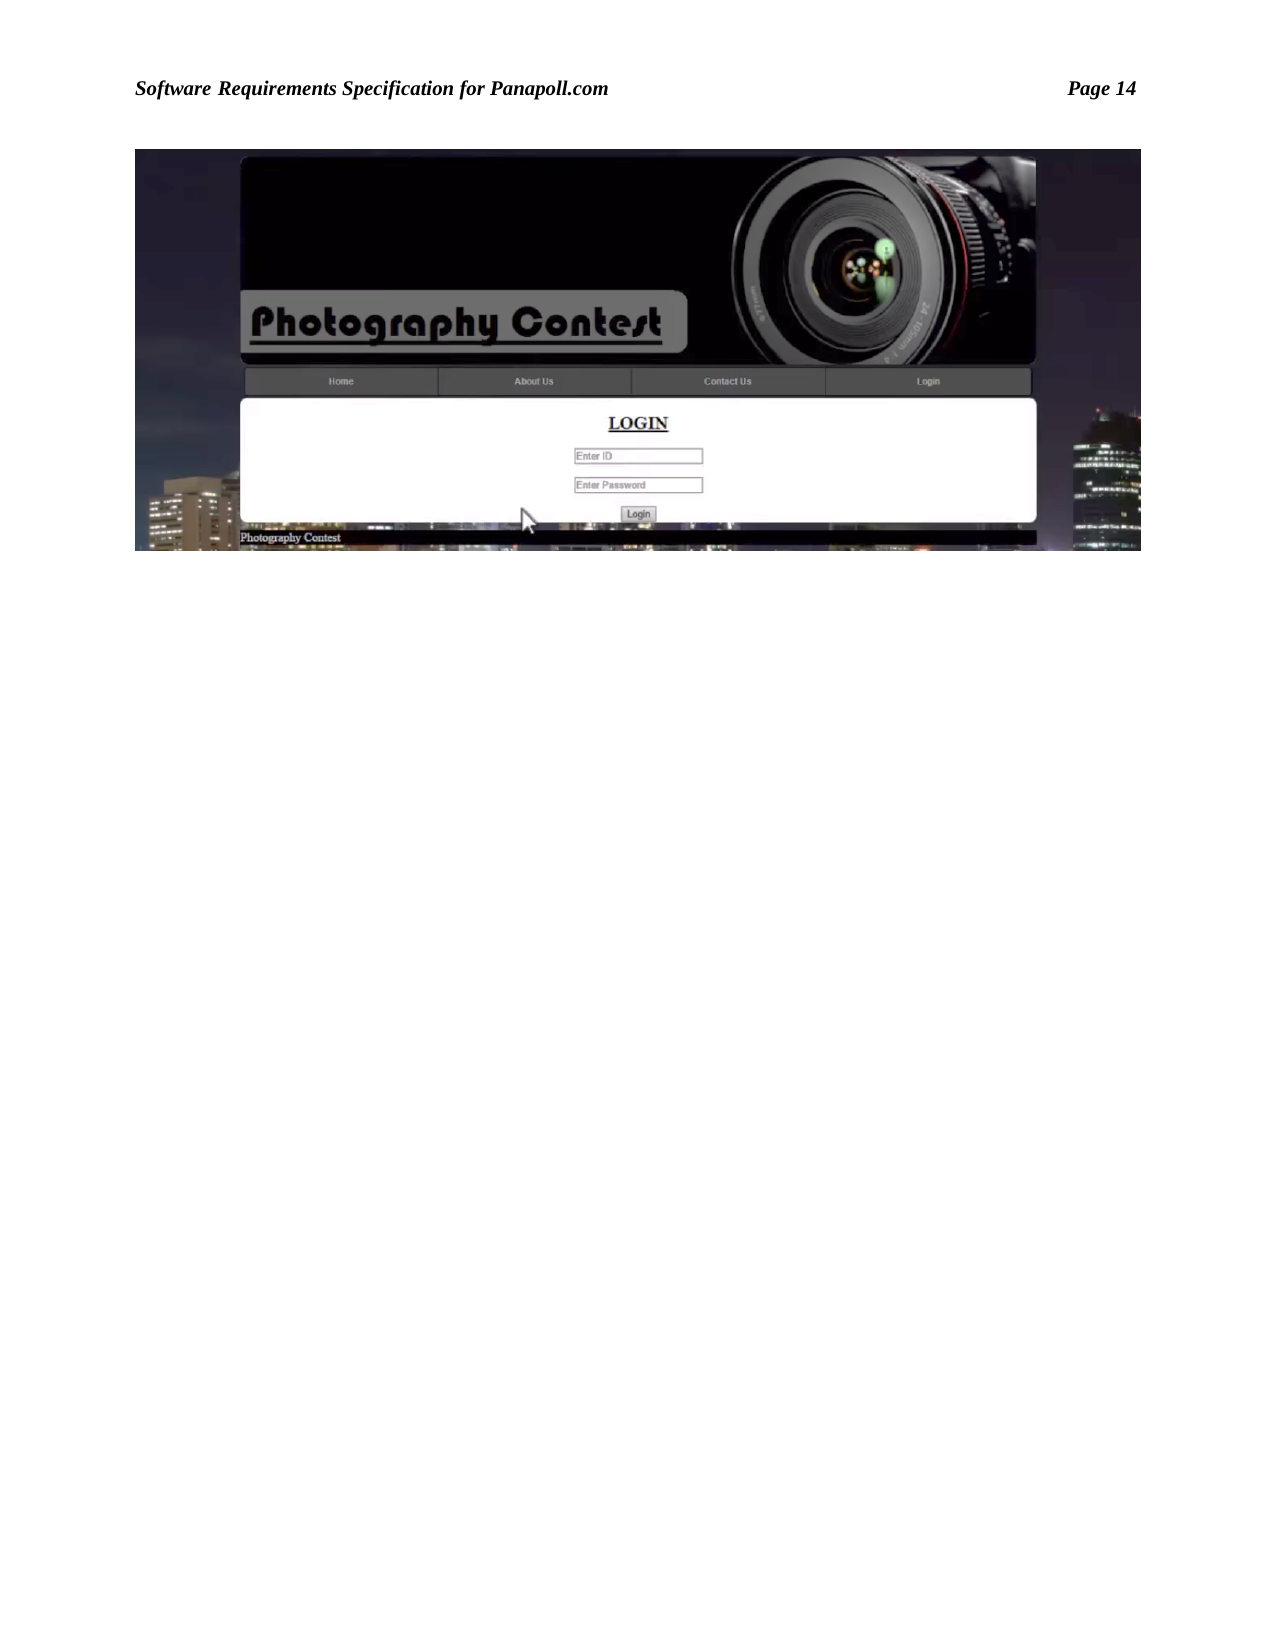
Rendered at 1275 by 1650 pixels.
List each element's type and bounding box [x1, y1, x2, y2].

picture [135, 149, 1141, 551]
